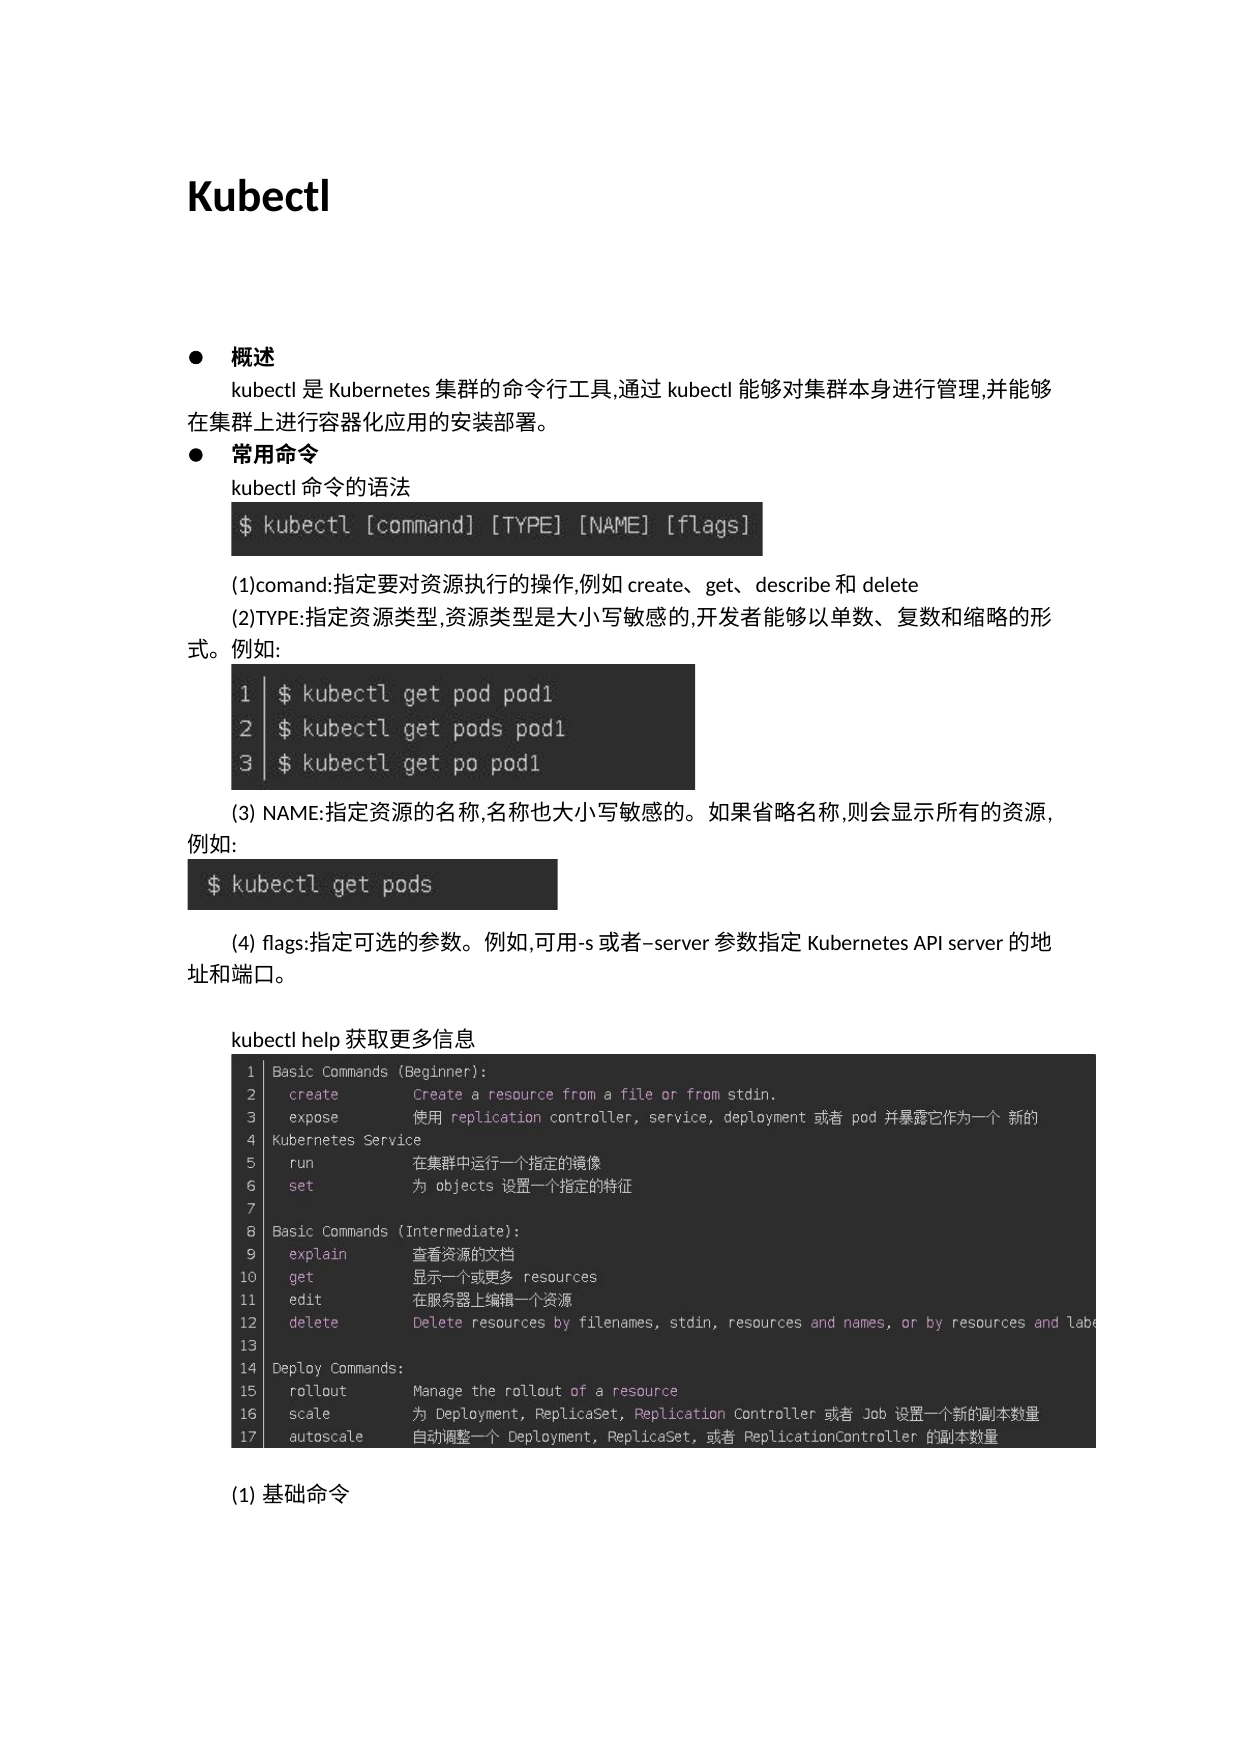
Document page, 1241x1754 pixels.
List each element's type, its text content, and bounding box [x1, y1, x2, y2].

picture [231, 502, 763, 556]
list (1)comand:指定要对资源执行的操作,例如 create、get、describe 和 delete [187, 567, 1053, 599]
subtitle Kubectl [187, 162, 1053, 227]
list 概述 [187, 339, 1053, 372]
picture [231, 1054, 1096, 1448]
list kubectl 命令的语法 [187, 469, 1053, 502]
list (2)TYPE:指定资源类型,资源类型是大小写敏感的,开发者能够以单数、复数和缩略的形式。例如: [187, 599, 1053, 664]
list NAME:指定资源的名称,名称也大小写敏感的。如果省略名称,则会显示所有的资源,例如: [187, 794, 1053, 859]
picture [187, 859, 558, 910]
list flags:指定可选的参数。例如,可用-s 或者–server 参数指定 Kubernetes API server 的地址和端口。 [187, 924, 1053, 989]
picture [231, 664, 696, 790]
list 常用命令 [187, 437, 1053, 469]
list kubectl help 获取更多信息 [187, 1022, 1053, 1054]
list 基础命令 [187, 1477, 1053, 1509]
list kubectl 是 Kubernetes 集群的命令行工具,通过 kubectl 能够对集群本身进行管理,并能够在集群上进行容器化应用的安装部署。 [187, 372, 1053, 437]
